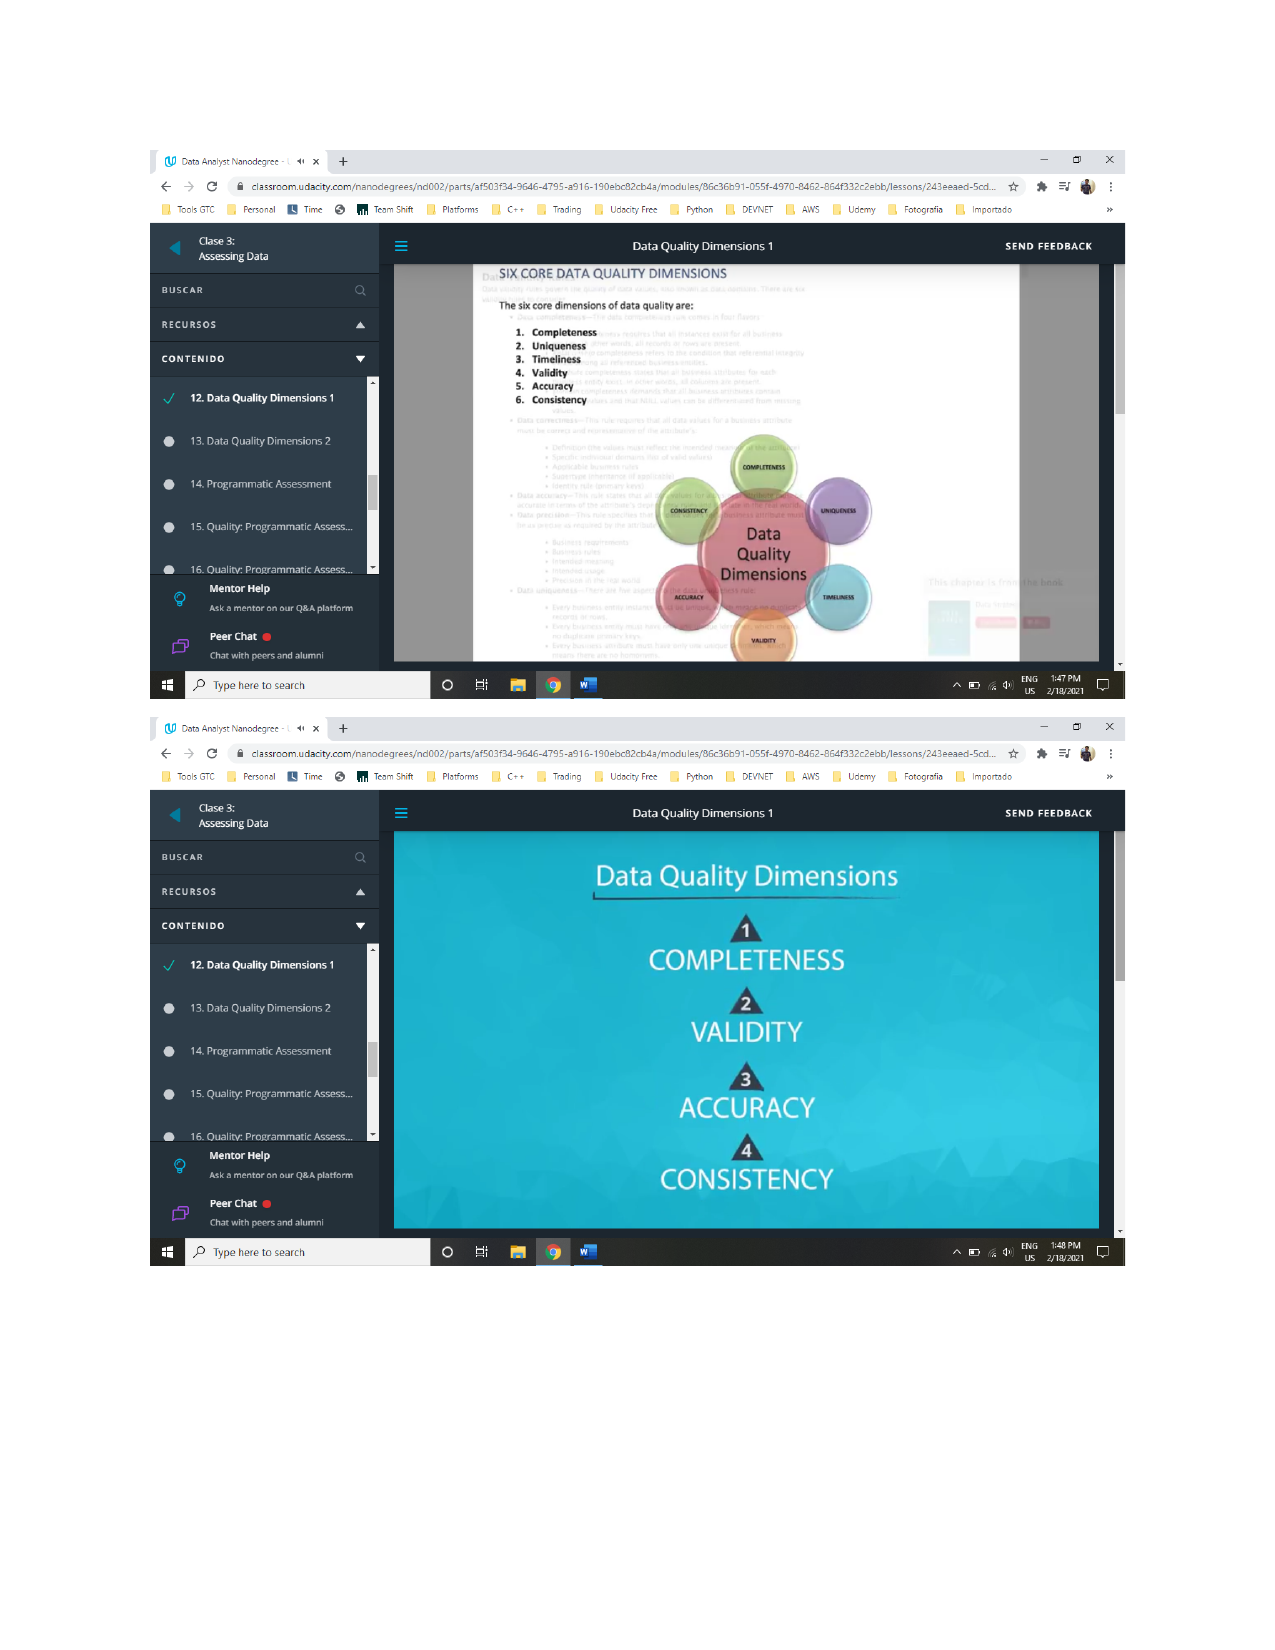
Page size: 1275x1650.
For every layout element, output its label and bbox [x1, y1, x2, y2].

picture [150, 150, 1125, 699]
picture [150, 717, 1125, 1266]
